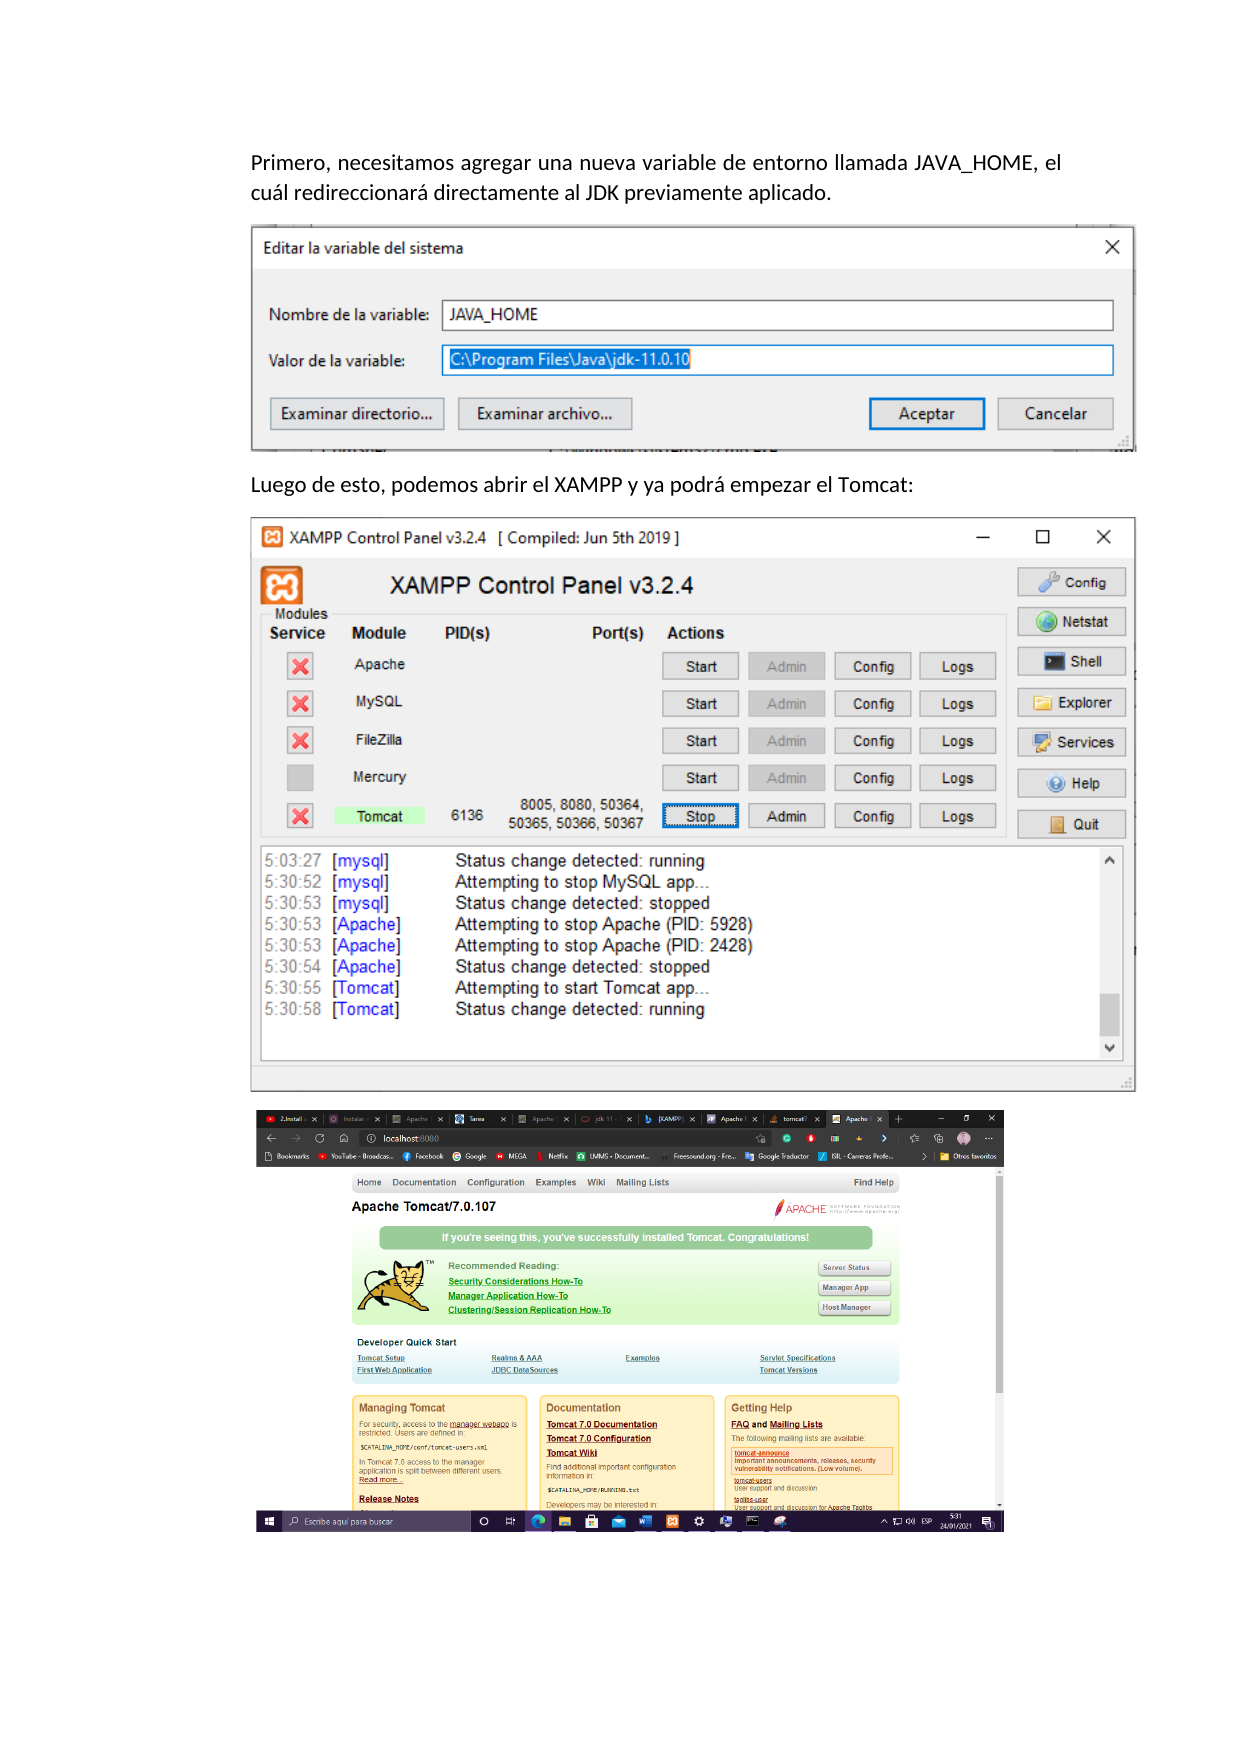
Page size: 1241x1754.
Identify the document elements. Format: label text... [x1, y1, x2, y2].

picture [250, 517, 1137, 1092]
text Luego de esto, podemos abrir el XAMPP y ya podrá empezar el Tomcat: [251, 470, 1063, 498]
text Primero, necesitamos agregar una nueva variable de entorno llamada JAVA_HOME, el cuál redireccionará directamente al JDK previamente aplicado. [251, 148, 1063, 206]
picture [256, 1110, 1004, 1532]
picture [250, 224, 1137, 452]
